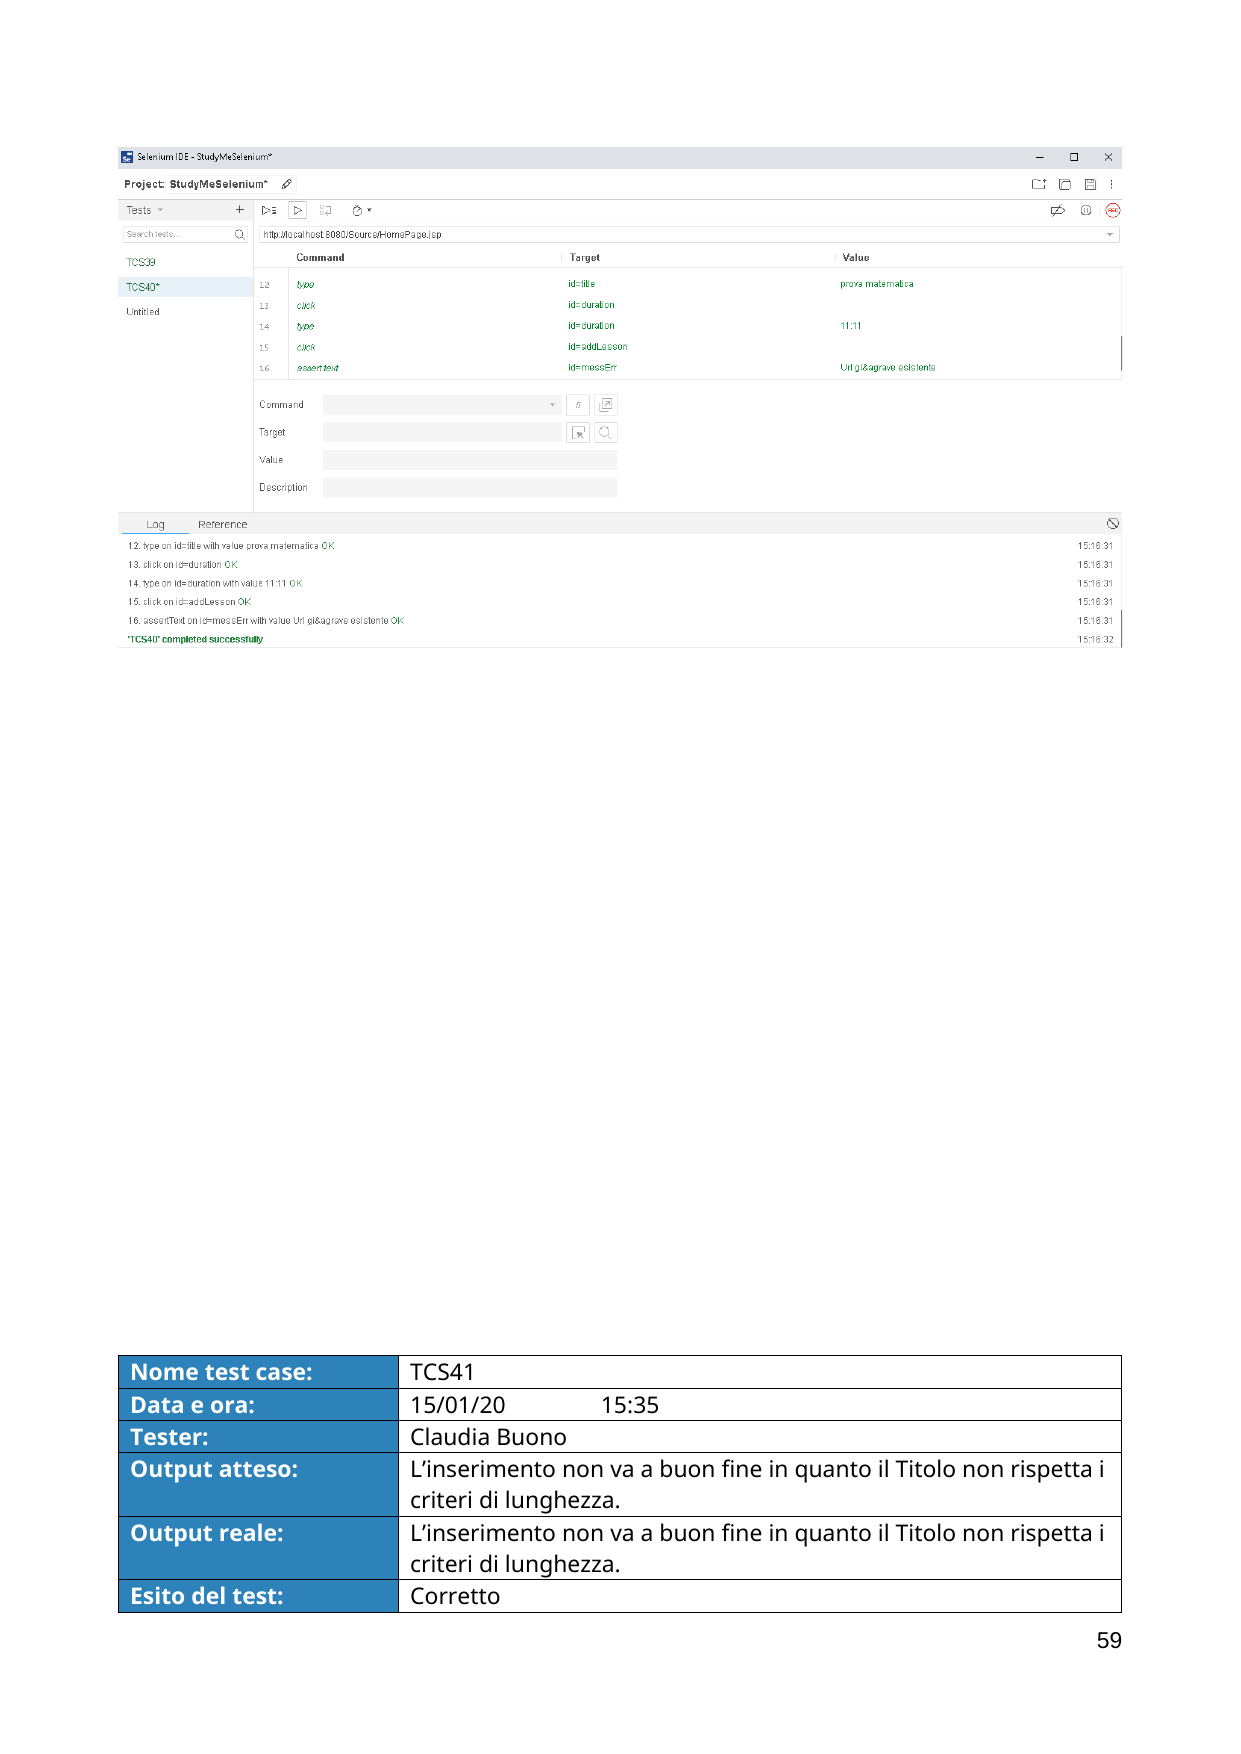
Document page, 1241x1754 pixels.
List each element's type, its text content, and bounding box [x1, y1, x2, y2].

table_cell Output reale: [119, 1517, 398, 1579]
table_cell L’inserimento non va a buon fine in quanto il Titolo non rispetta i criteri di lunghezza. [399, 1517, 1121, 1579]
table_cell Esito del test: [119, 1580, 398, 1612]
table_cell L’inserimento non va a buon fine in quanto il Titolo non rispetta i criteri di lunghezza. [399, 1453, 1121, 1516]
table_header Nome test case: [119, 1356, 398, 1388]
table_cell Tester: [119, 1421, 398, 1452]
table_cell Corretto [399, 1580, 1121, 1612]
table_header TCS41 [399, 1356, 1121, 1388]
table_cell Output atteso: [119, 1453, 398, 1516]
table_cell 15/01/20 15:35 [399, 1389, 1121, 1420]
table_cell Claudia Buono [399, 1421, 1121, 1452]
picture [118, 147, 1123, 648]
table_cell Data e ora: [119, 1389, 398, 1420]
